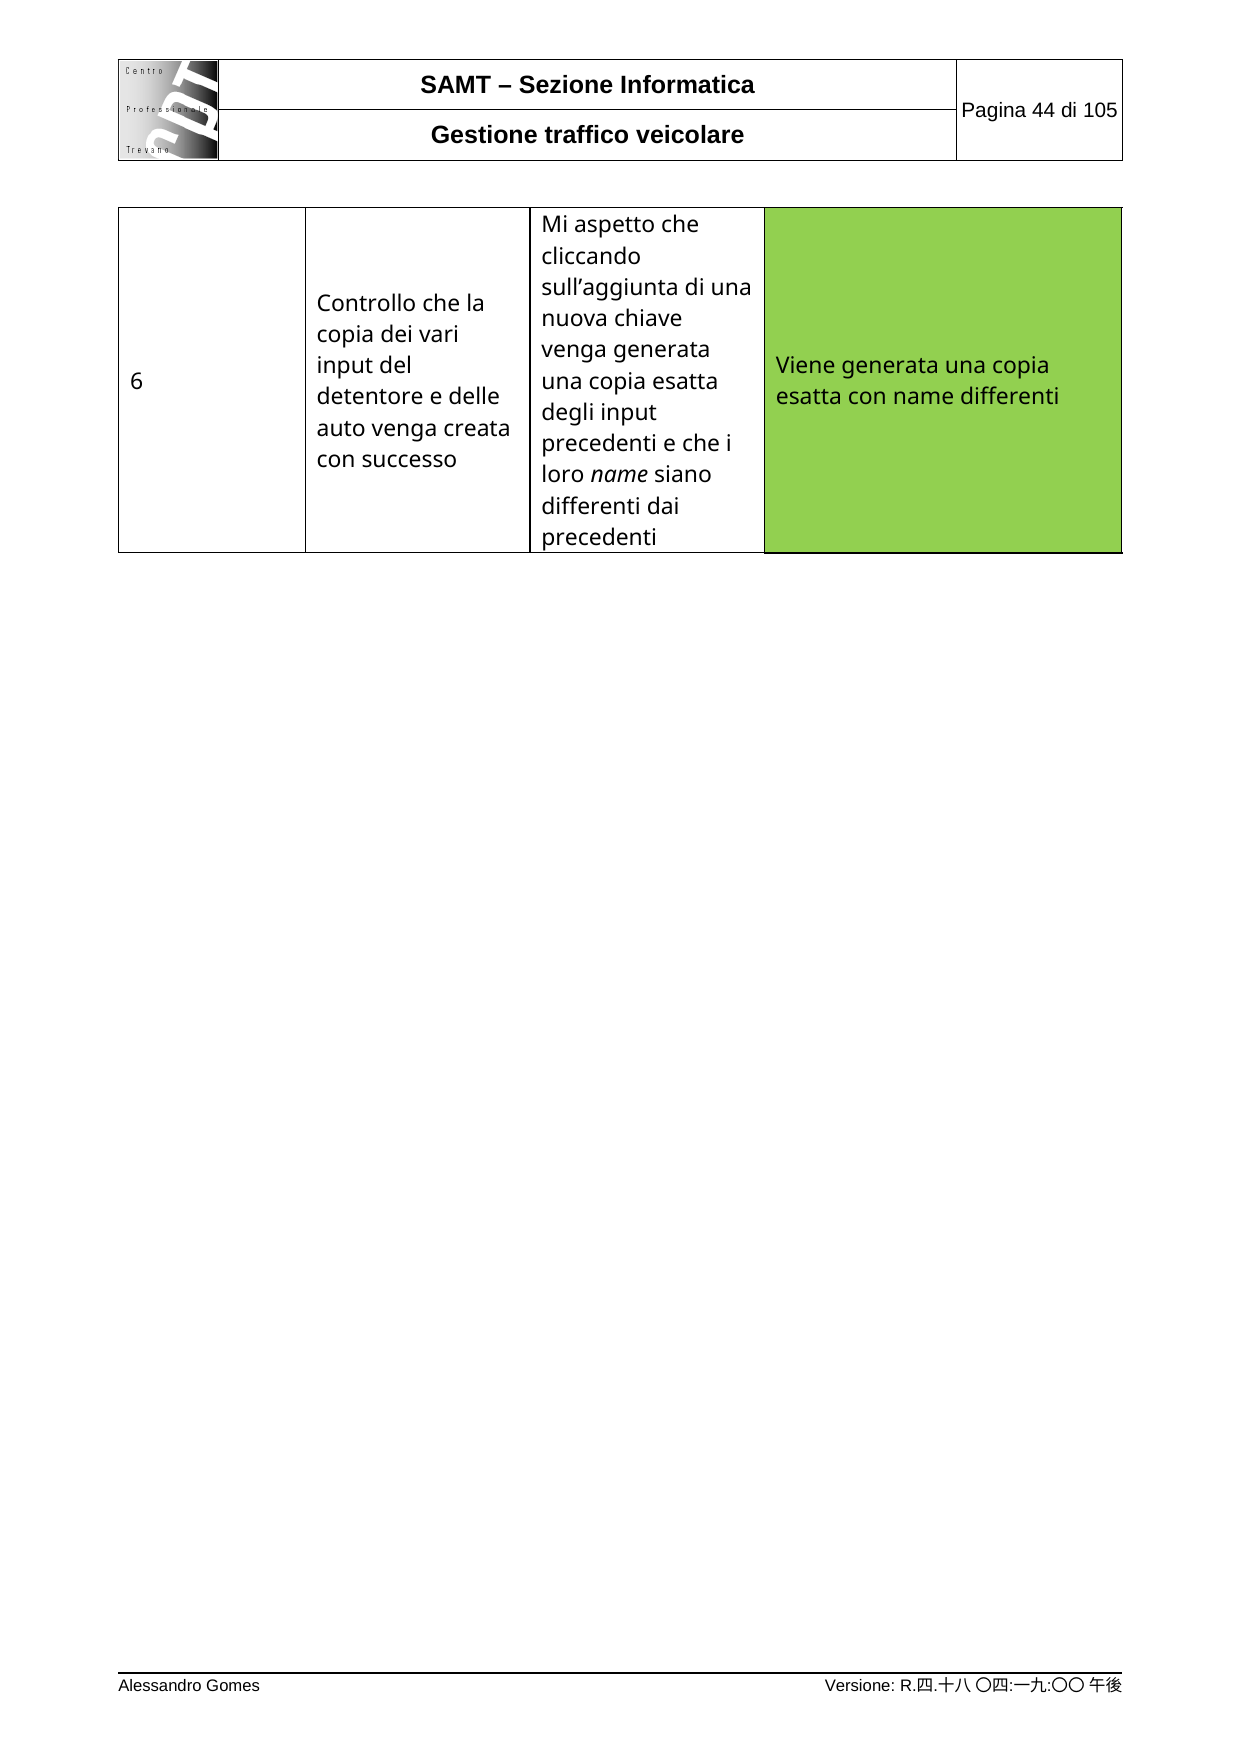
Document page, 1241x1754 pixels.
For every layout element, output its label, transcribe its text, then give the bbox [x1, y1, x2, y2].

picture [118, 60, 218, 159]
table_cell Controllo che la copia dei vari input del detentore e delle auto venga creata con successo [306, 208, 529, 552]
table_cell Mi aspetto che cliccando sull’aggiunta di una nuova chiave venga generata una copia esatta degli input precedenti e che i loro name siano differenti dai precedenti [531, 208, 764, 552]
table_cell Viene generata una copia esatta con name differenti [765, 208, 1121, 552]
table_cell 6 [119, 208, 305, 552]
